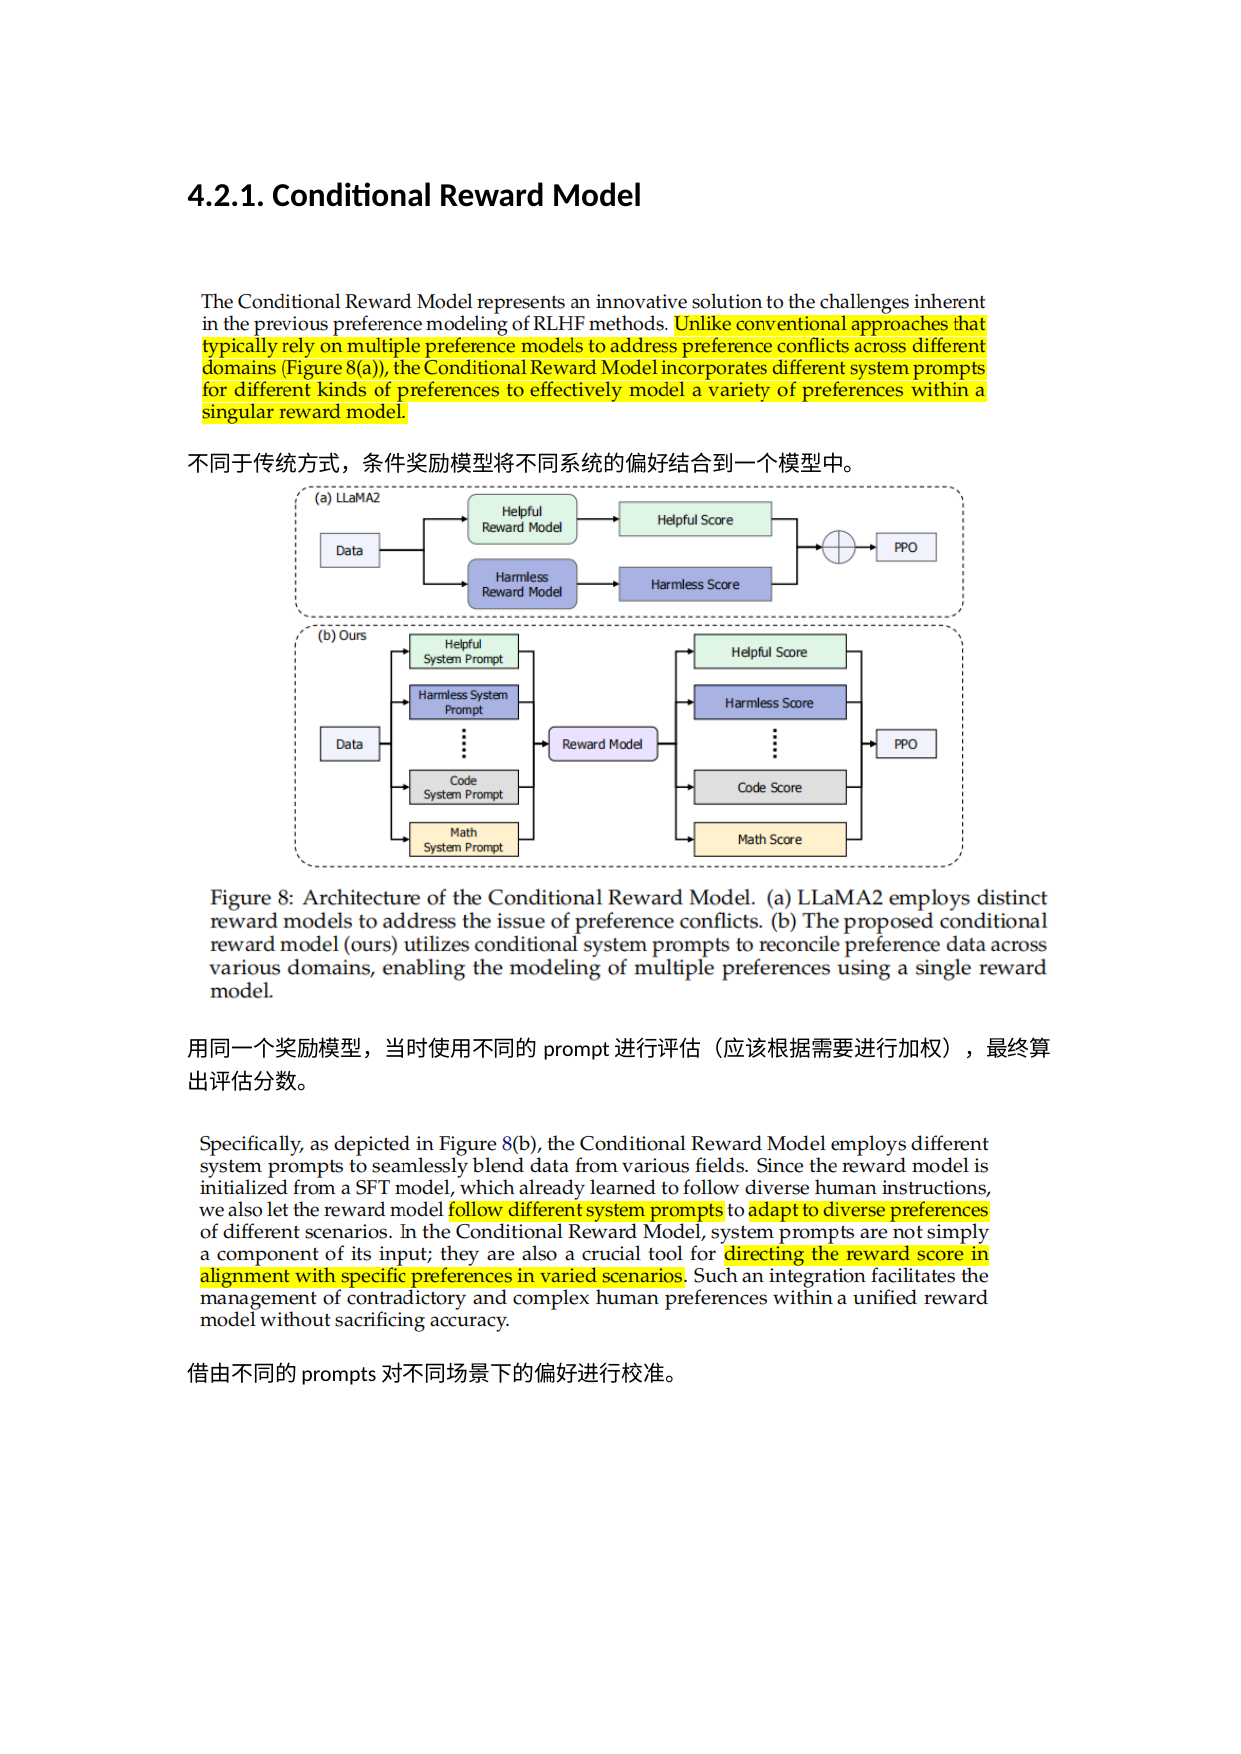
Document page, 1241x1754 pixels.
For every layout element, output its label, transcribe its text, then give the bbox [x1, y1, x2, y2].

picture [187, 283, 1052, 435]
text 借由不同的prompts对不同场景下的偏好进行校准。 [187, 1356, 1053, 1388]
text 用同一个奖励模型，当时使用不同的prompt进行评估（应该根据需要进行加权），最终算出评估分数。 [187, 1031, 1053, 1096]
text 不同于传统方式，条件奖励模型将不同系统的偏好结合到一个模型中。 [187, 446, 1053, 478]
subtitle 4.2.1. Conditional Reward Model [187, 162, 1053, 227]
picture [187, 1128, 1053, 1351]
picture [187, 478, 1052, 1006]
